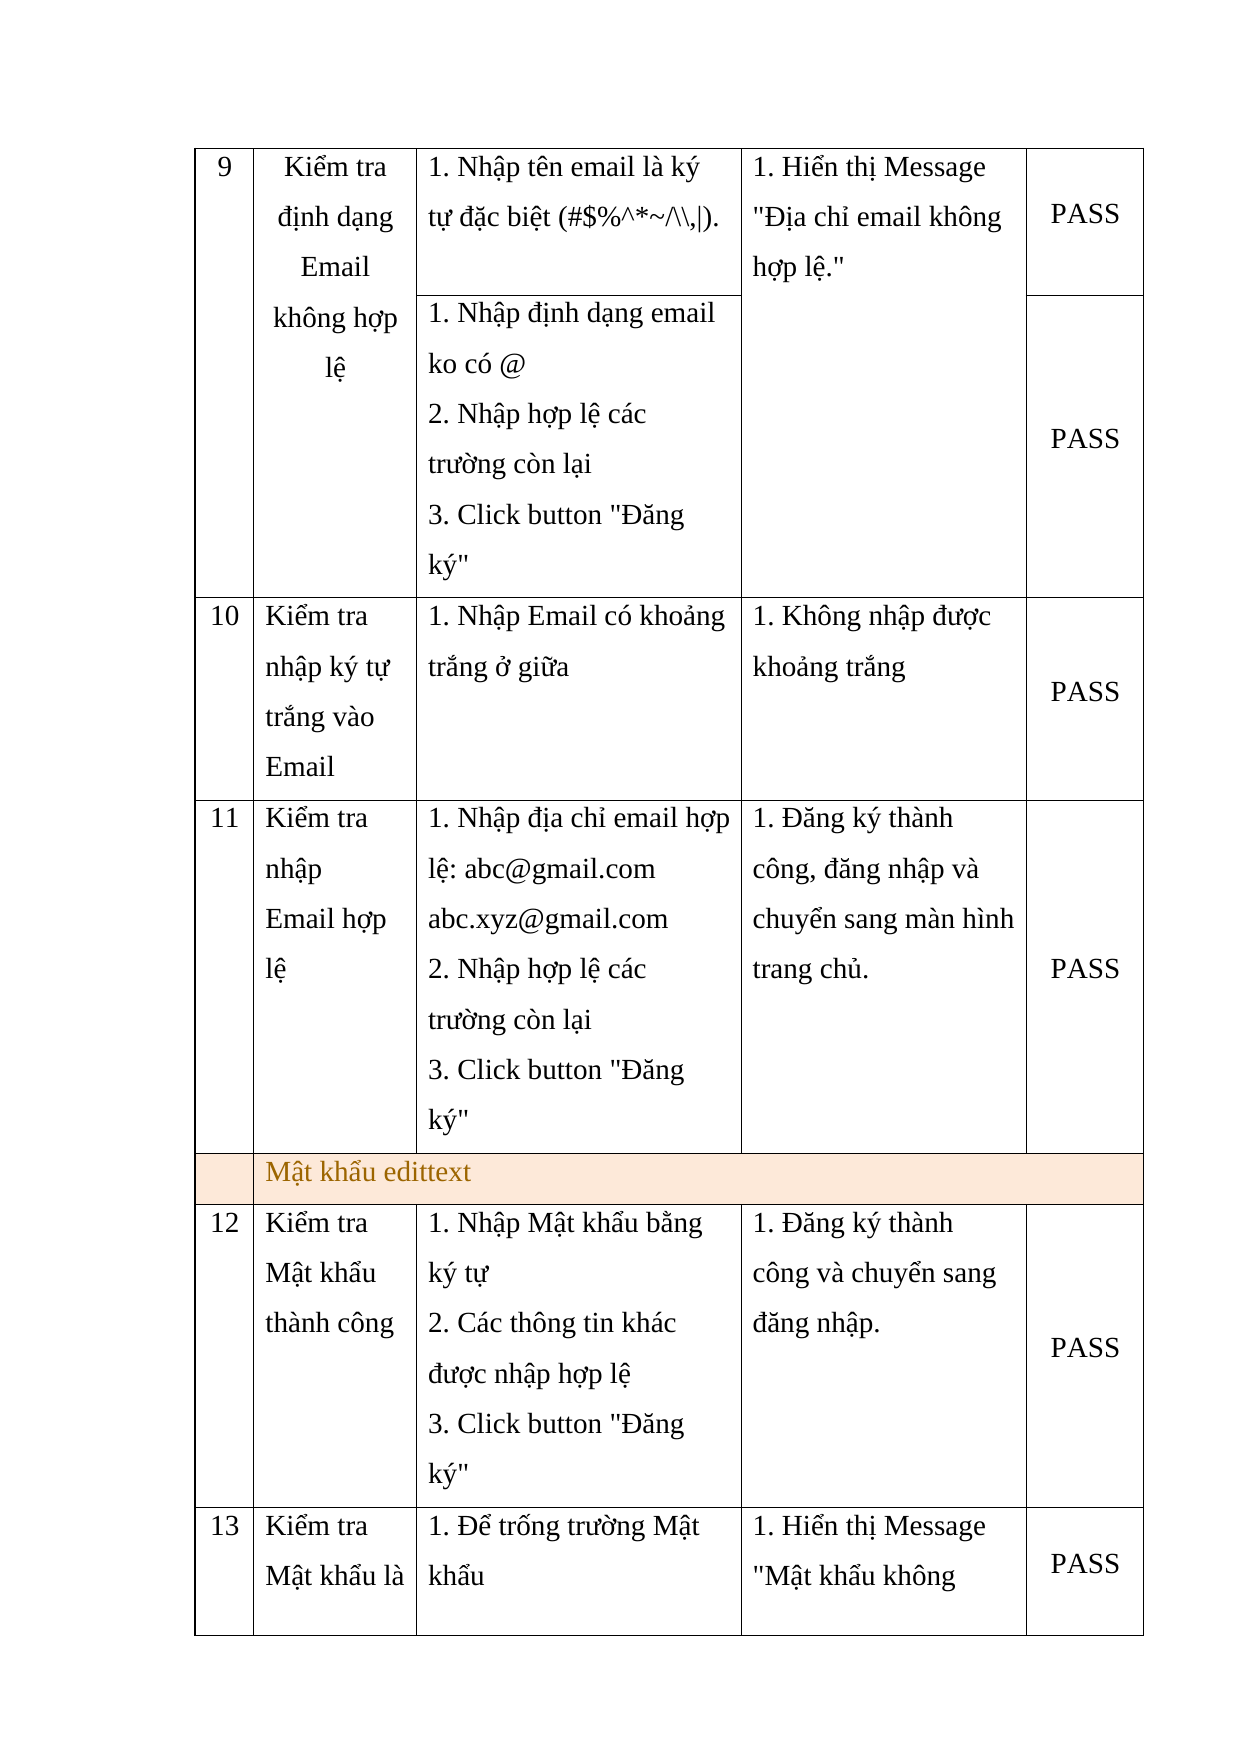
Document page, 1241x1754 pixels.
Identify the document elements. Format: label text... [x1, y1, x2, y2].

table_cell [417, 1508, 741, 1635]
table_cell 10 [196, 598, 253, 799]
table_cell PASS [1027, 1508, 1143, 1635]
table_cell 1. Nhập Mật khẩu bằng ký tự 2. Các thông tin khác được nhập hợp lệ 3. Click button "Đăng ký" [417, 1205, 741, 1507]
table_cell 1. Nhập Email có khoảng trắng ở giữa [417, 598, 741, 799]
table_cell 9 [196, 149, 253, 597]
table_cell 1. Hiển thị Message "Địa chỉ email không hợp lệ." [742, 149, 1026, 597]
table_cell PASS [1027, 296, 1143, 597]
table_cell 12 [196, 1205, 253, 1507]
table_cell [742, 1508, 1026, 1635]
table_cell 1. Nhập định dạng email ko có @ 2. Nhập hợp lệ các trường còn lại 3. Click button "Đăng ký" [417, 296, 741, 597]
table_cell [196, 1154, 253, 1204]
table_cell Kiểm tra định dạng Email không hợp lệ [254, 149, 416, 597]
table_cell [254, 1508, 416, 1635]
table_cell Kiểm tra Mật khẩu thành công [254, 1205, 416, 1507]
table_cell PASS [1027, 1205, 1143, 1507]
table_cell 1. Nhập địa chỉ email hợp lệ: abc@gmail.com abc.xyz@gmail.com 2. Nhập hợp lệ các trường còn lại 3. Click button "Đăng ký" [417, 801, 741, 1153]
table_cell 1. Không nhập được khoảng trắng [742, 598, 1026, 799]
table_cell 1. Nhập tên email là ký tự đặc biệt (#$%^*~/\\,|). [417, 149, 741, 294]
table_cell Kiểm tra nhập Email hợp lệ [254, 801, 416, 1153]
table_cell 1. Đăng ký thành công, đăng nhập và chuyển sang màn hình trang chủ. [742, 801, 1026, 1153]
table_cell PASS [1027, 801, 1143, 1153]
table_cell 1. Đăng ký thành công và chuyển sang đăng nhập. [742, 1205, 1026, 1507]
table_cell PASS [1027, 149, 1143, 294]
table_cell PASS [1027, 598, 1143, 799]
table_cell Mật khẩu edittext [254, 1154, 1143, 1204]
table_cell Kiểm tra nhập ký tự trắng vào Email [254, 598, 416, 799]
table_cell 11 [196, 801, 253, 1153]
table_cell 13 [196, 1508, 253, 1635]
